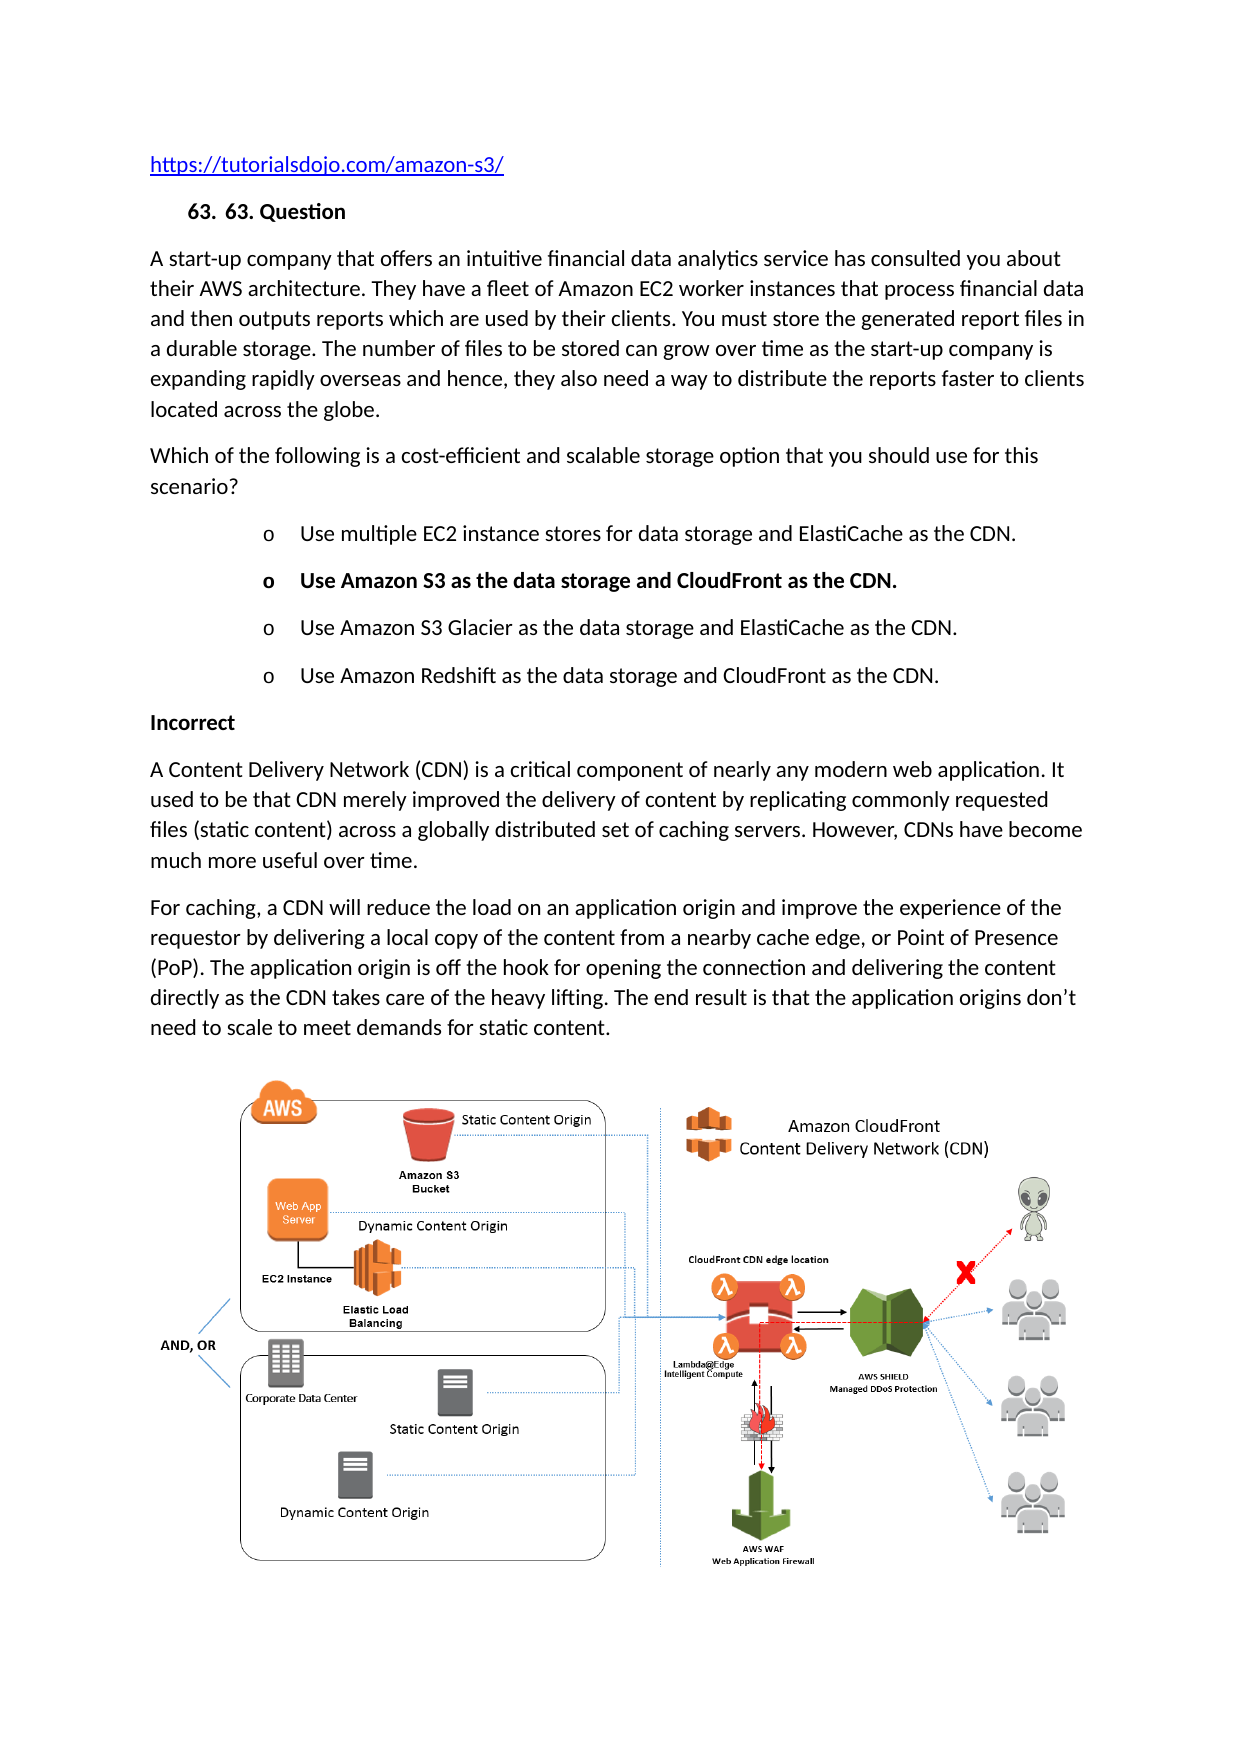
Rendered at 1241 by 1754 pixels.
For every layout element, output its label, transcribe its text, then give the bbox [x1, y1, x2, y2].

text For caching, a CDN will reduce the load on an application origin and improve the experience of the requestor by delivering a local copy of the content from a nearby cache edge, or Point of Presence (PoP). The application origin is off the hook for opening the connection and delivering the content directly as the CDN takes care of the heavy lifting. The end result is that the application origins don’t need to scale to meet demands for static content. [150, 893, 1090, 1043]
text Which of the following is a cost-efficient and scalable storage option that you should use for this scenario? [150, 442, 1090, 500]
text https://tutorialsdojo.com/amazon-s3/ [150, 150, 1090, 178]
list Use Amazon Redshift as the data storage and CloudFront as the CDN. [262, 661, 1090, 689]
text A Content Delivery Network (CDN) is a critical component of nearly any modern web application. It used to be that CDN merely improved the delivery of content by replicating commonly requested files (static content) across a globally distributed set of caching servers. However, CDNs have become much more useful over time. [150, 755, 1090, 874]
list Use multiple EC2 instance stores for data storage and ElastiCache as the CDN. [262, 519, 1090, 547]
text Incorrect [150, 708, 1090, 736]
text A start-up company that offers an intuitive financial data analytics service has consulted you about their AWS architecture. They have a fleet of Amazon EC2 worker instances that process financial data and then outputs reports which are used by their clients. You must store the generated report files in a durable storage. The number of files to be stored can grow over time as the start-up company is expanding rapidly overseas and hence, they also need a way to distribute the reports faster to clients located across the globe. [150, 244, 1090, 423]
list 63. Question [187, 197, 1090, 225]
picture [150, 1043, 1091, 1580]
list Use Amazon S3 Glacier as the data storage and ElastiCache as the CDN. [262, 613, 1090, 642]
list Use Amazon S3 as the data storage and CloudFront as the CDN. [262, 566, 1090, 595]
